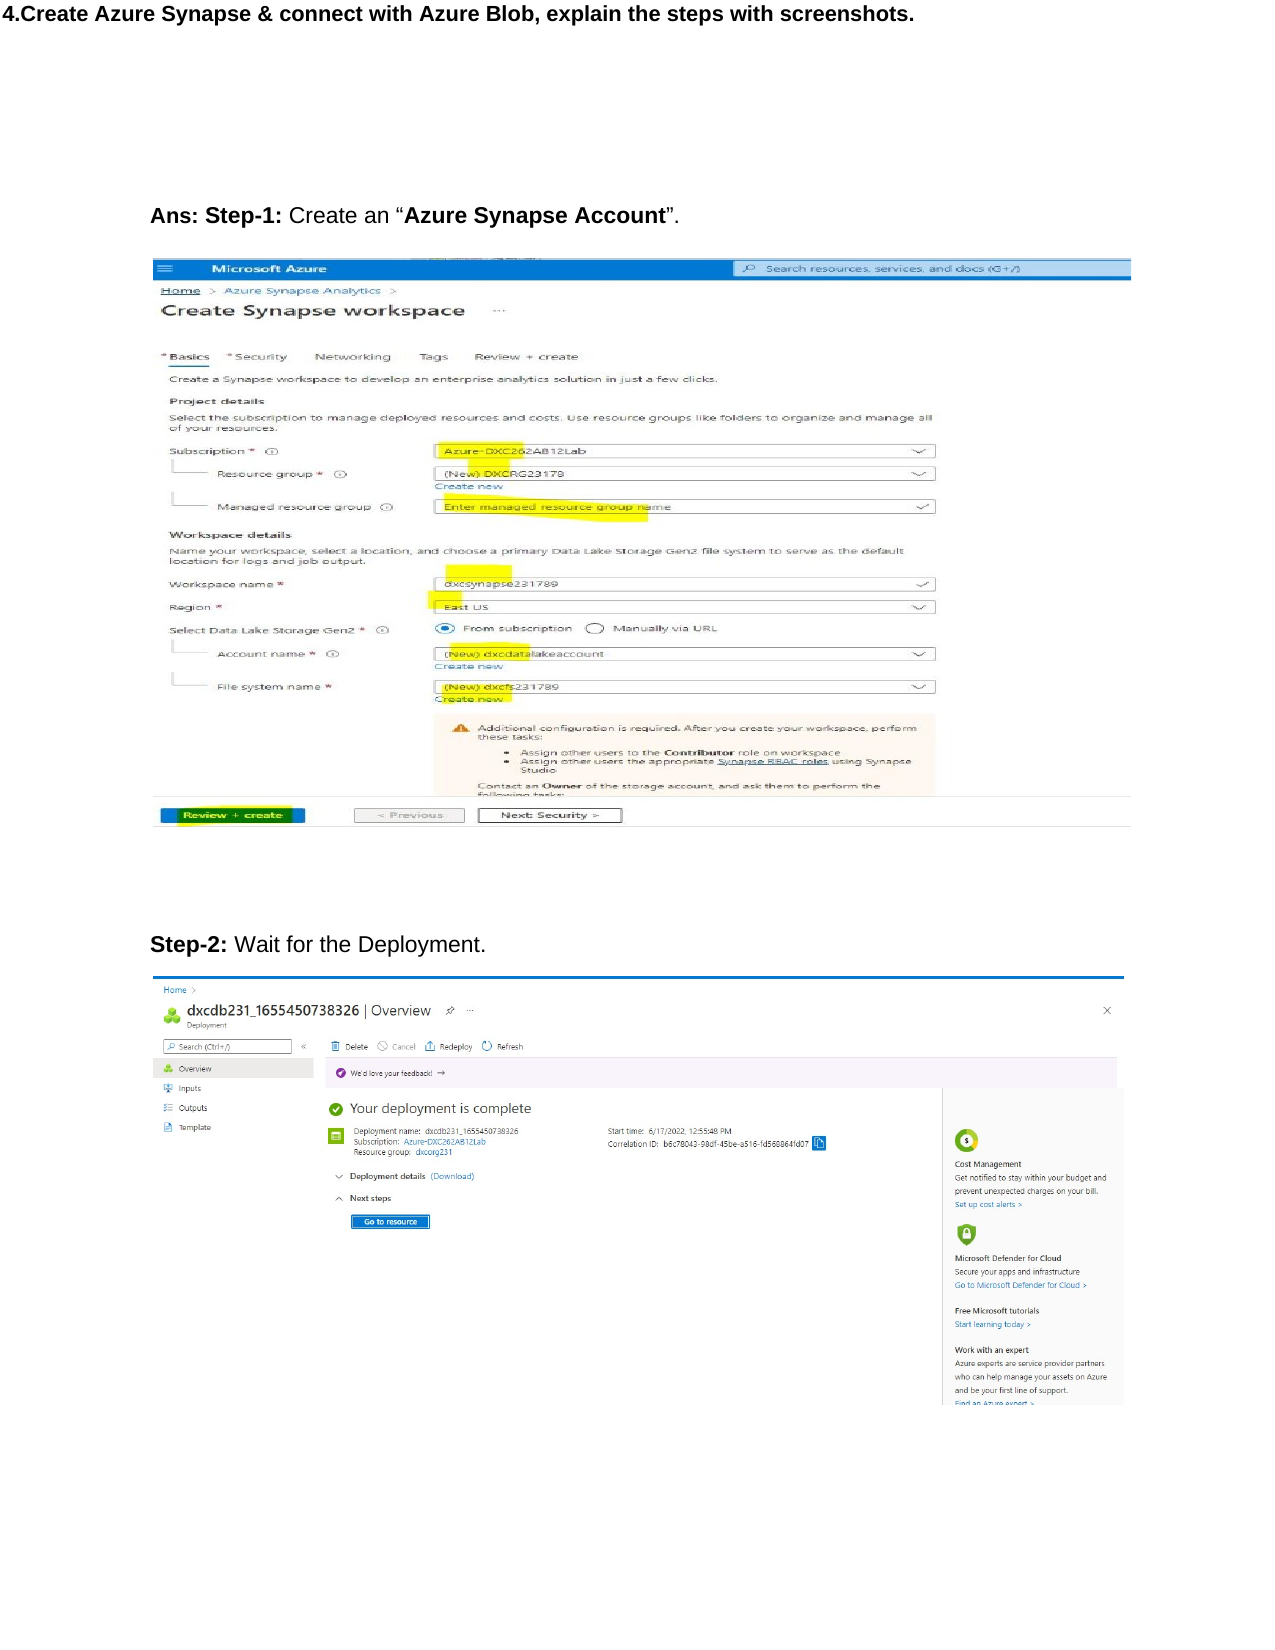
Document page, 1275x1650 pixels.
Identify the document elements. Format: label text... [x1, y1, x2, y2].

picture [153, 258, 1132, 827]
picture [153, 976, 1124, 1405]
text Step-2: Wait for the Deployment. [150, 931, 1139, 957]
text Ans: Step-1: Create an “Azure Synapse Account”. [150, 202, 1139, 228]
